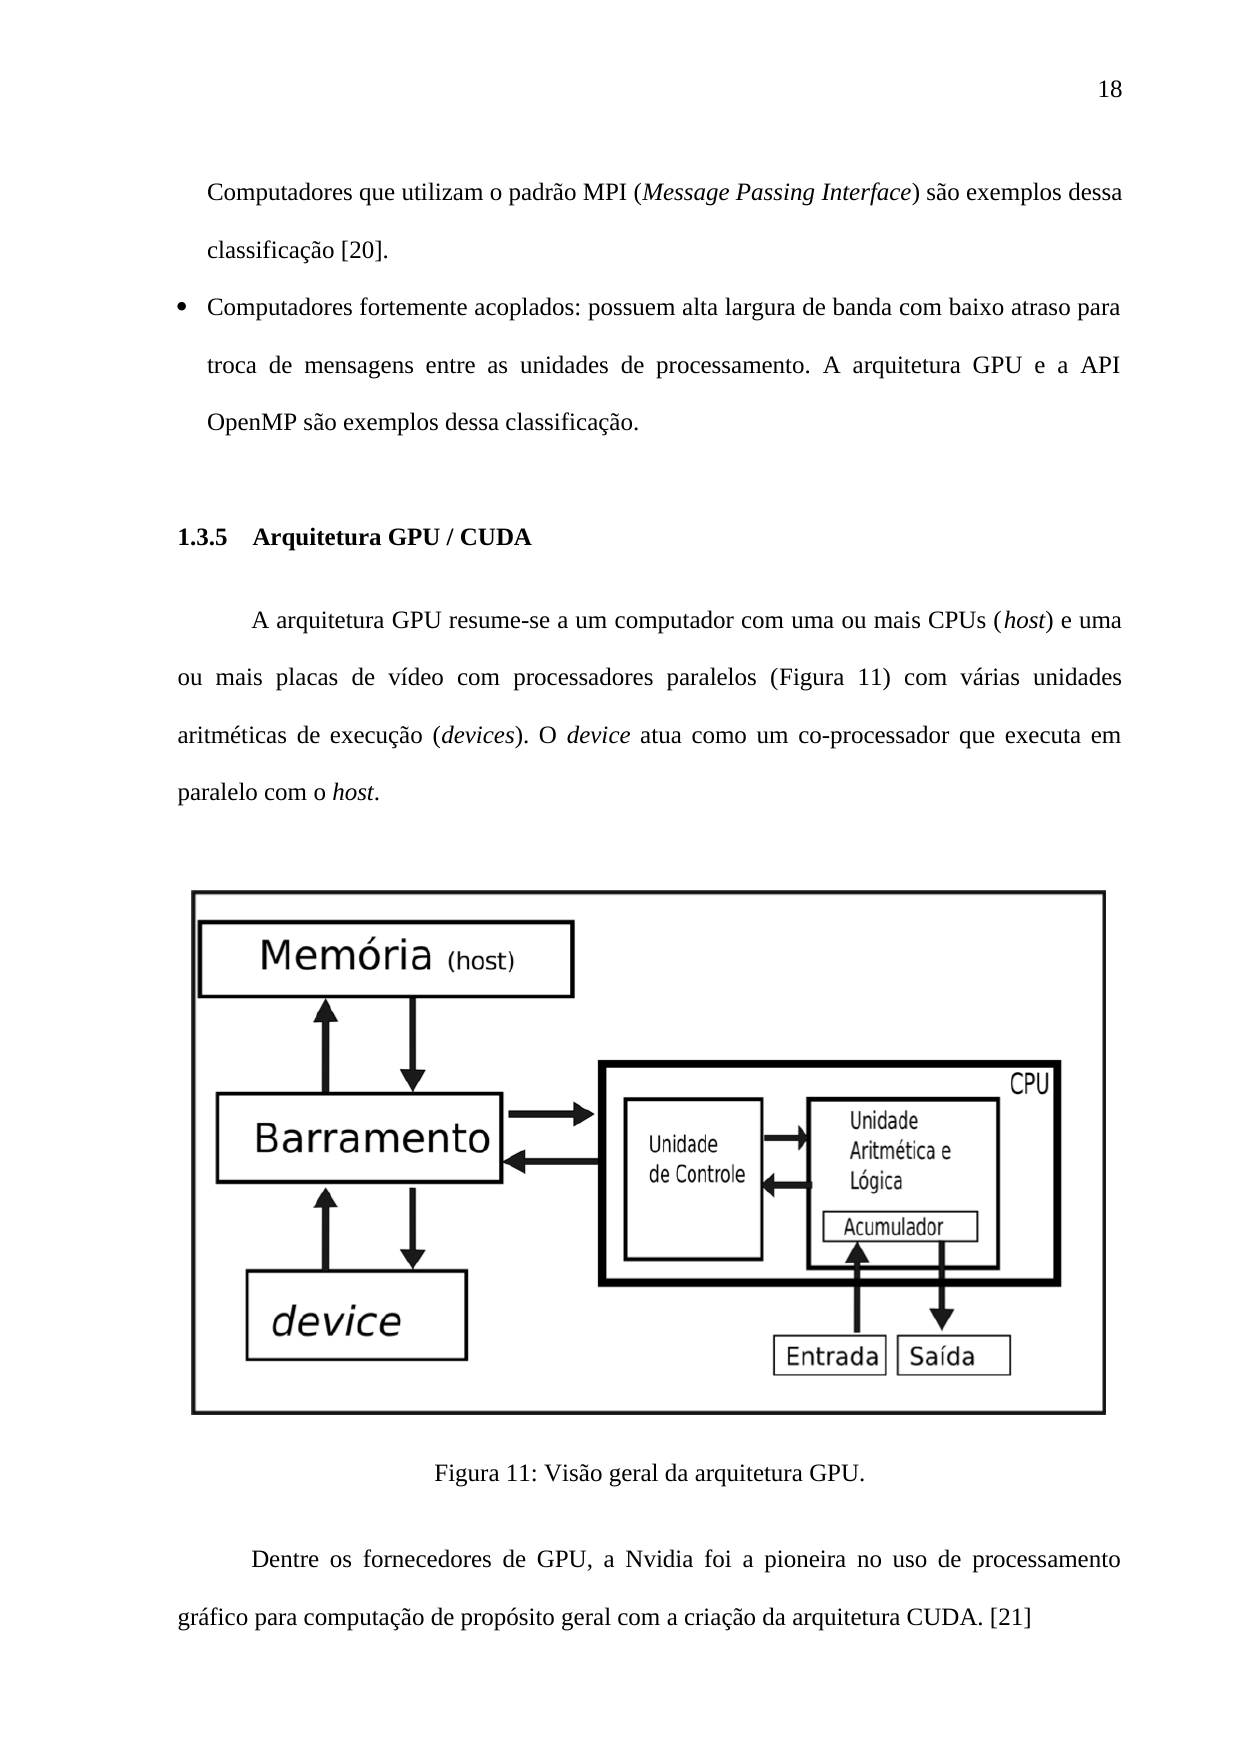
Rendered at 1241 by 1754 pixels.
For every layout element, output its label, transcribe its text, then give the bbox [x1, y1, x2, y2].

subtitle Arquitetura GPU / CUDA [177, 522, 1122, 551]
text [177, 177, 1122, 263]
text Figura 11: Visão geral da arquitetura GPU. [177, 1458, 1122, 1487]
list A arquitetura GPU resume-se a um computador com uma ou mais CPUs (host) e uma ou mais placas de vídeo com processadores paralelos (Figura 11) com várias unidades aritméticas de execução (devices). O device atua como um co-processador que executa em paralelo com o host. [177, 605, 1122, 806]
text Computadores fortemente acoplados: possuem alta largura de banda com baixo atraso para troca de mensagens entre as unidades de processamento. A arquitetura GPU e a API OpenMP são exemplos dessa classificação. [177, 292, 1122, 436]
list Dentre os fornecedores de GPU, a Nvidia foi a pioneira no uso de processamento gráfico para computação de propósito geral com a criação da arquitetura CUDA. [21] [177, 1544, 1122, 1631]
picture [177, 872, 1123, 1430]
